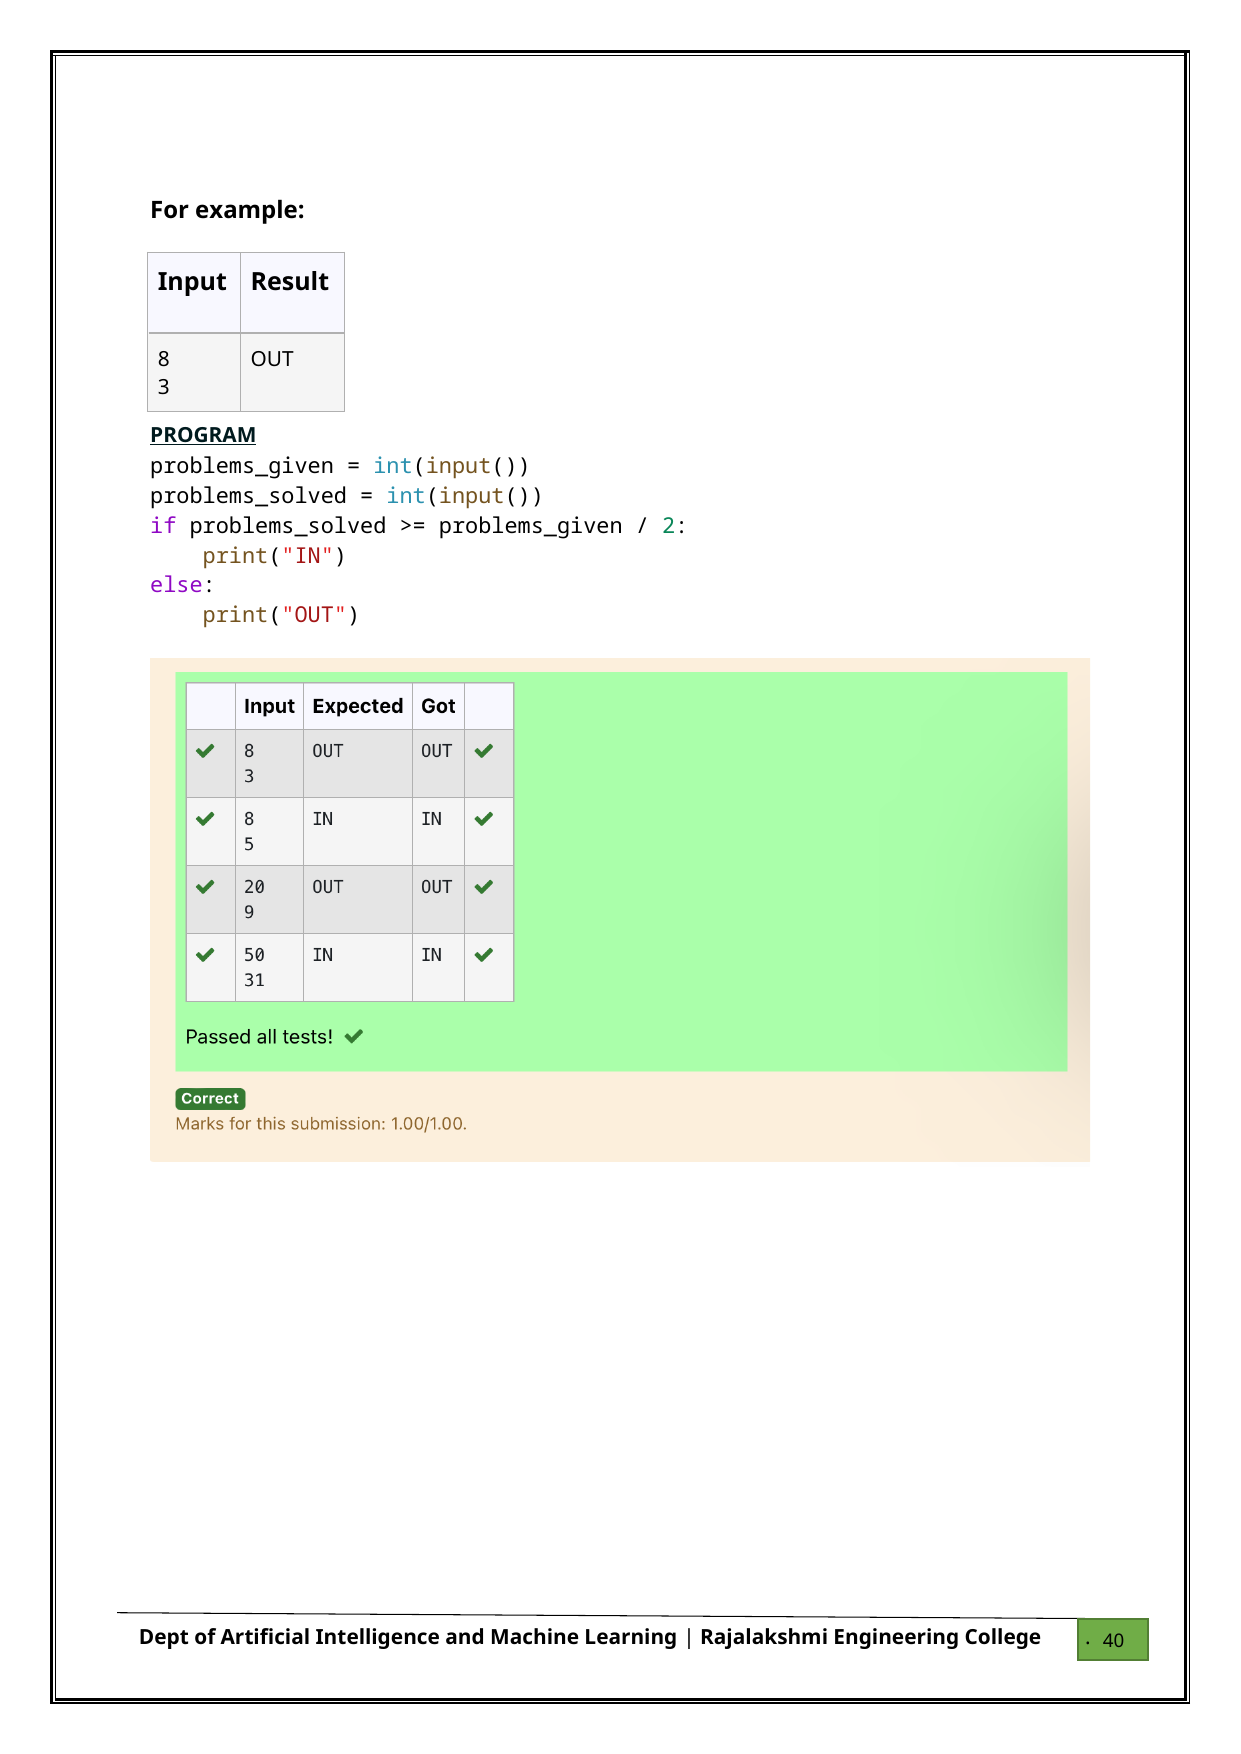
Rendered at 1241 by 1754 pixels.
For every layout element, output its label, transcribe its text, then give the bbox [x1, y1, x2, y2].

text if problems_solved >= problems_given / 2: [150, 510, 1090, 539]
text else: [150, 569, 1090, 599]
text For example: [150, 193, 1090, 225]
text print("IN") [150, 539, 1090, 569]
text problems_given = int(input()) [150, 450, 1090, 480]
text problems_solved = int(input()) [150, 480, 1090, 510]
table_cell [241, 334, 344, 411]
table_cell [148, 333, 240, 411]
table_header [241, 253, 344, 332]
text print("OUT") [150, 599, 1090, 629]
text PROGRAM [150, 420, 1090, 448]
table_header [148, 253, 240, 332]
picture [150, 658, 1091, 1167]
